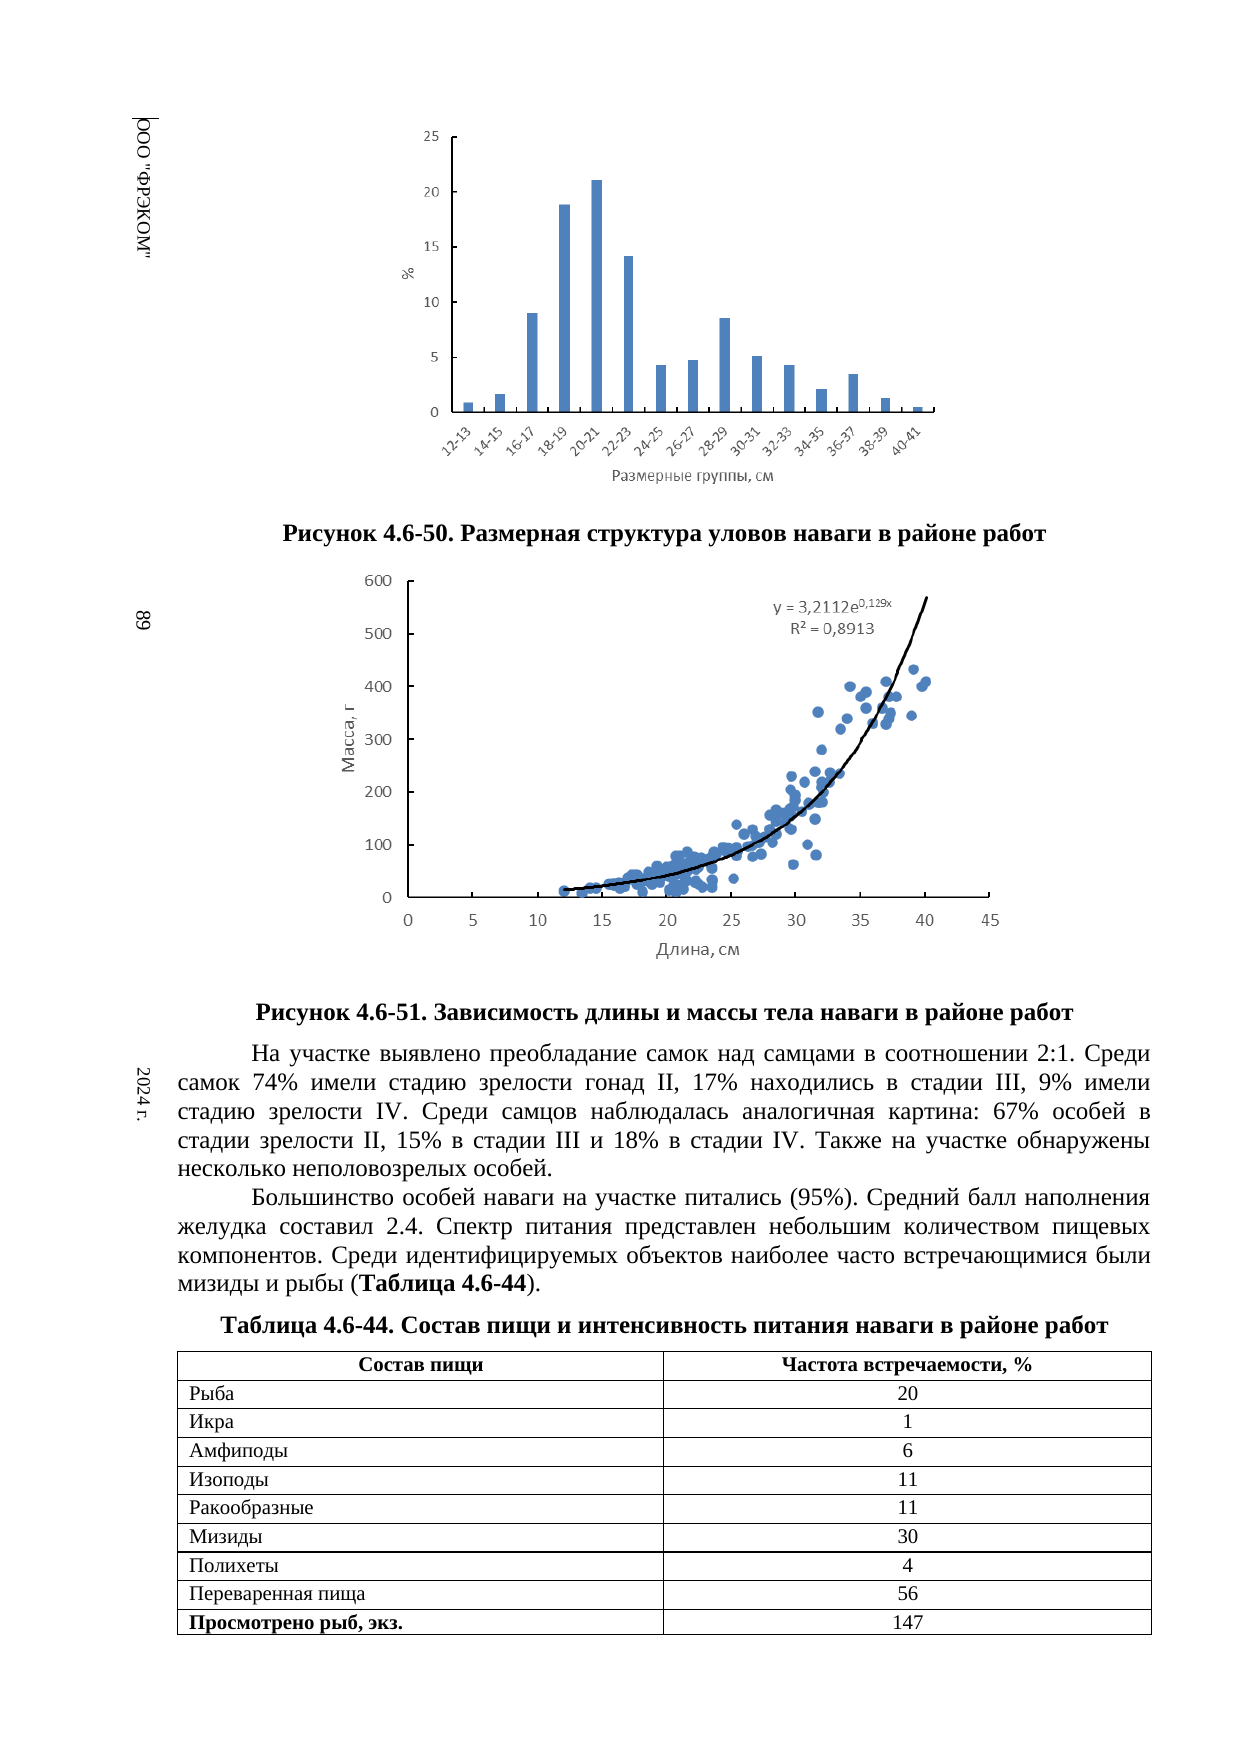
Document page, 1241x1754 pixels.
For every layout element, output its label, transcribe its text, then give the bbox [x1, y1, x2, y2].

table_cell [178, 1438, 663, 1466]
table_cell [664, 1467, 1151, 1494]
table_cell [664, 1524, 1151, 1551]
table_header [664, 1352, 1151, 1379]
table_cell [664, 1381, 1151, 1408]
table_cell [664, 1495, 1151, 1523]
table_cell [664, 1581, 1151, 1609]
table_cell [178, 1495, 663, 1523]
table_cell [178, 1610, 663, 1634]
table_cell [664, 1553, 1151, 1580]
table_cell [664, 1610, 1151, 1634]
picture [377, 118, 952, 506]
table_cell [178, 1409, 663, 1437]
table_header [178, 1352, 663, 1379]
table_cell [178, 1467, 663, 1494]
text На участке выявлено преобладание самок над самцами в соотношении 2:1. Среди самок 74% имели стадию зрелости гонад II, 17% находились в стадии III, 9% имели стадию зрелости IV. Среди самцов наблюдалась аналогичная картина: 67% особей в стадии зрелости II, 15% в стадии III и 18% в стадии IV. Также на участке обнаружены несколько неполовозрелых особей. [177, 1038, 1152, 1182]
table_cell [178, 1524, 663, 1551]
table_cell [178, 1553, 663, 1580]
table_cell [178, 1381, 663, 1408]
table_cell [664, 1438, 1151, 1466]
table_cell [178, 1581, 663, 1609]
picture [310, 559, 1019, 985]
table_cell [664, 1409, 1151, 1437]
